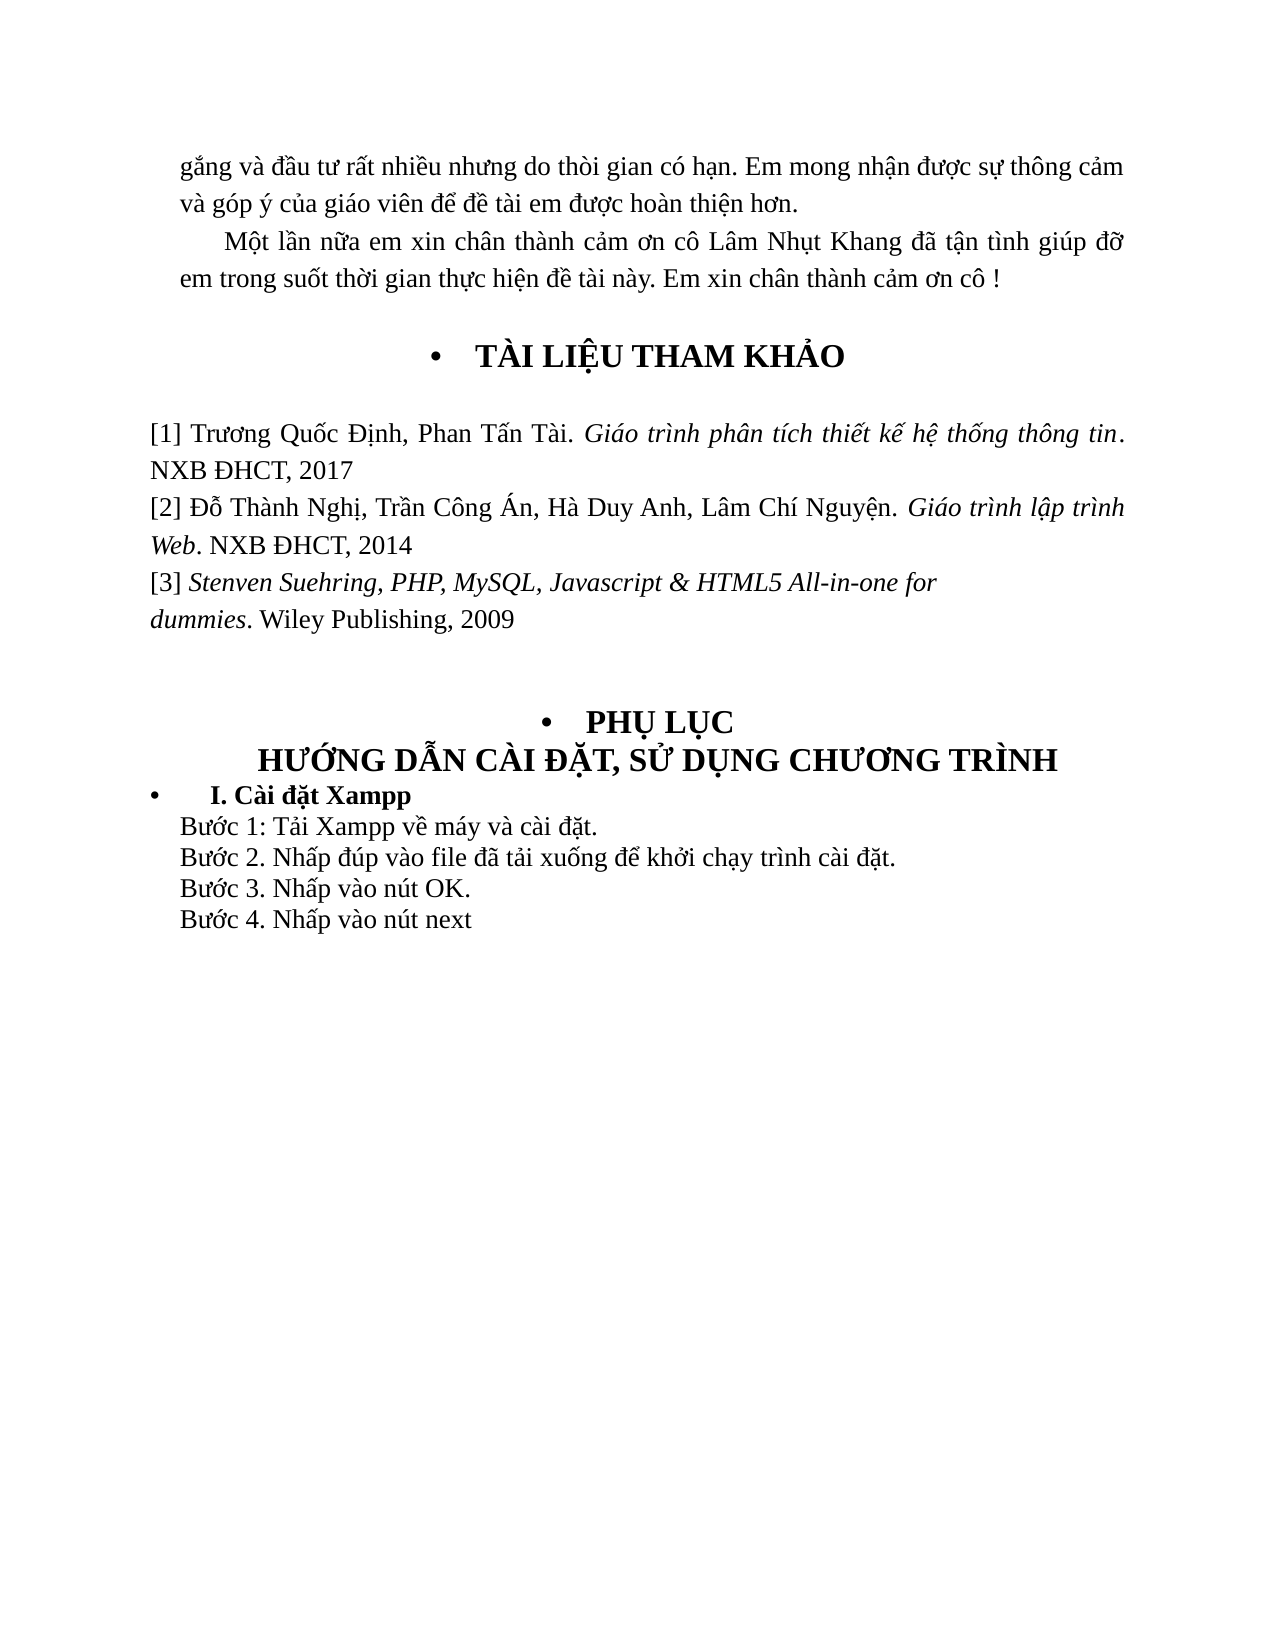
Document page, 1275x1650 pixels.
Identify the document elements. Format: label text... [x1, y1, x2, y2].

text Bước 2. Nhấp đúp vào file đã tải xuống để khởi chạy trình cài đặt. [179, 841, 1125, 872]
text [2] Đỗ Thành Nghị, Trần Công Án, Hà Duy Anh, Lâm Chí Nguyện. Giáo trình lập trình Web. NXB ĐHCT, 2014 [150, 491, 1125, 560]
list TÀI LIỆU THAM KHẢO [150, 336, 1125, 375]
text [3] Stenven Suehring, PHP, MySQL, Javascript & HTML5 All-in-one for [150, 566, 1125, 597]
text Một lần nữa em xin chân thành cảm ơn cô Lâm Nhụt Khang đã tận tình giúp đỡ em trong suốt thời gian thực hiện đề tài này. Em xin chân thành cảm ơn cô ! [179, 224, 1125, 293]
text Bước 3. Nhấp vào nút OK. [179, 872, 1125, 903]
text [1] Trương Quốc Định, Phan Tấn Tài. Giáo trình phân tích thiết kế hệ thống thông tin. NXB ĐHCT, 2017 [150, 417, 1125, 485]
text Bước 1: Tải Xampp về máy và cài đặt. [179, 810, 1125, 841]
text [179, 150, 1125, 218]
list I. Cài đặt Xampp [150, 779, 1125, 810]
text Bước 4. Nhấp vào nút next [179, 903, 1125, 935]
text dummies. Wiley Publishing, 2009 [150, 603, 1125, 634]
text HƯỚNG DẪN CÀI ĐẶT, SỬ DỤNG CHƯƠNG TRÌNH [191, 741, 1125, 779]
list PHỤ LỤC [150, 702, 1125, 741]
